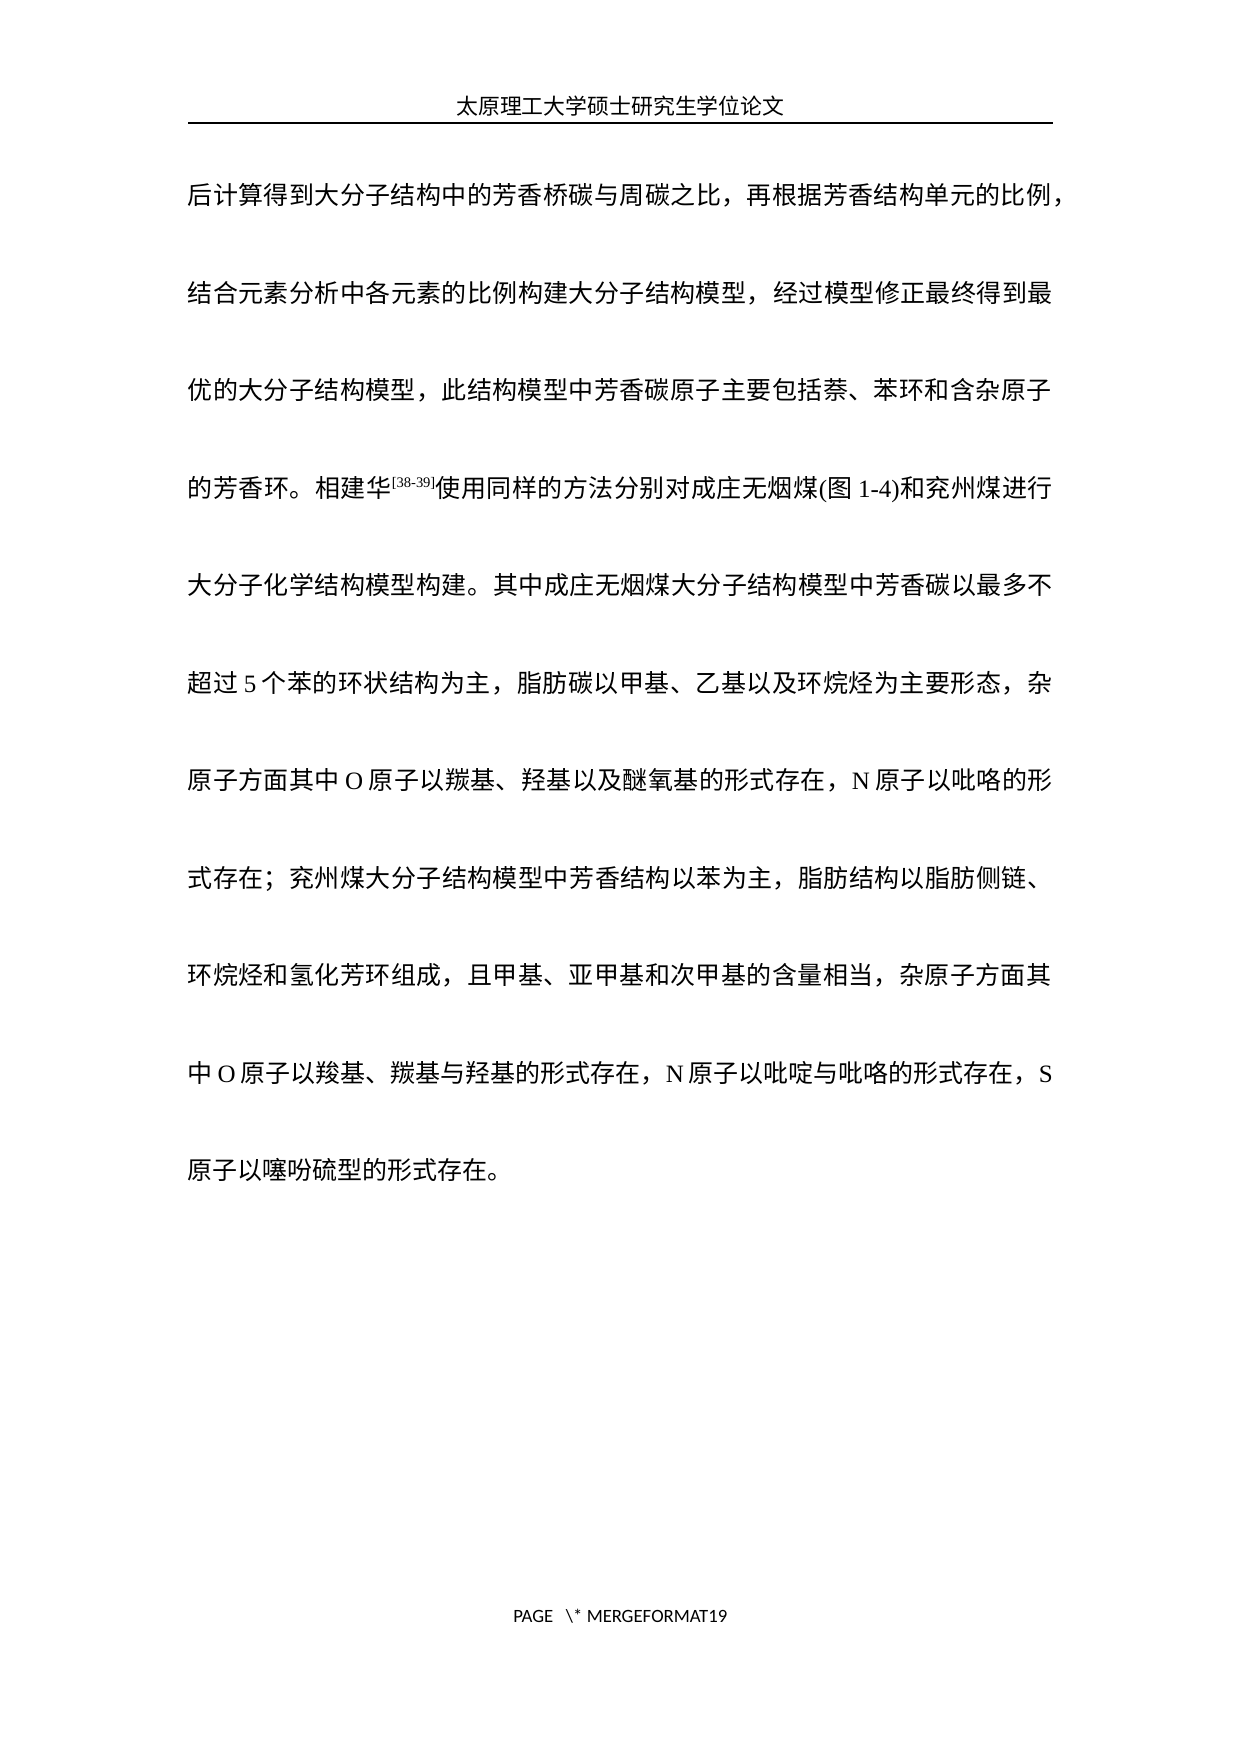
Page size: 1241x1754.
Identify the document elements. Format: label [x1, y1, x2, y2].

text [187, 161, 1053, 1201]
